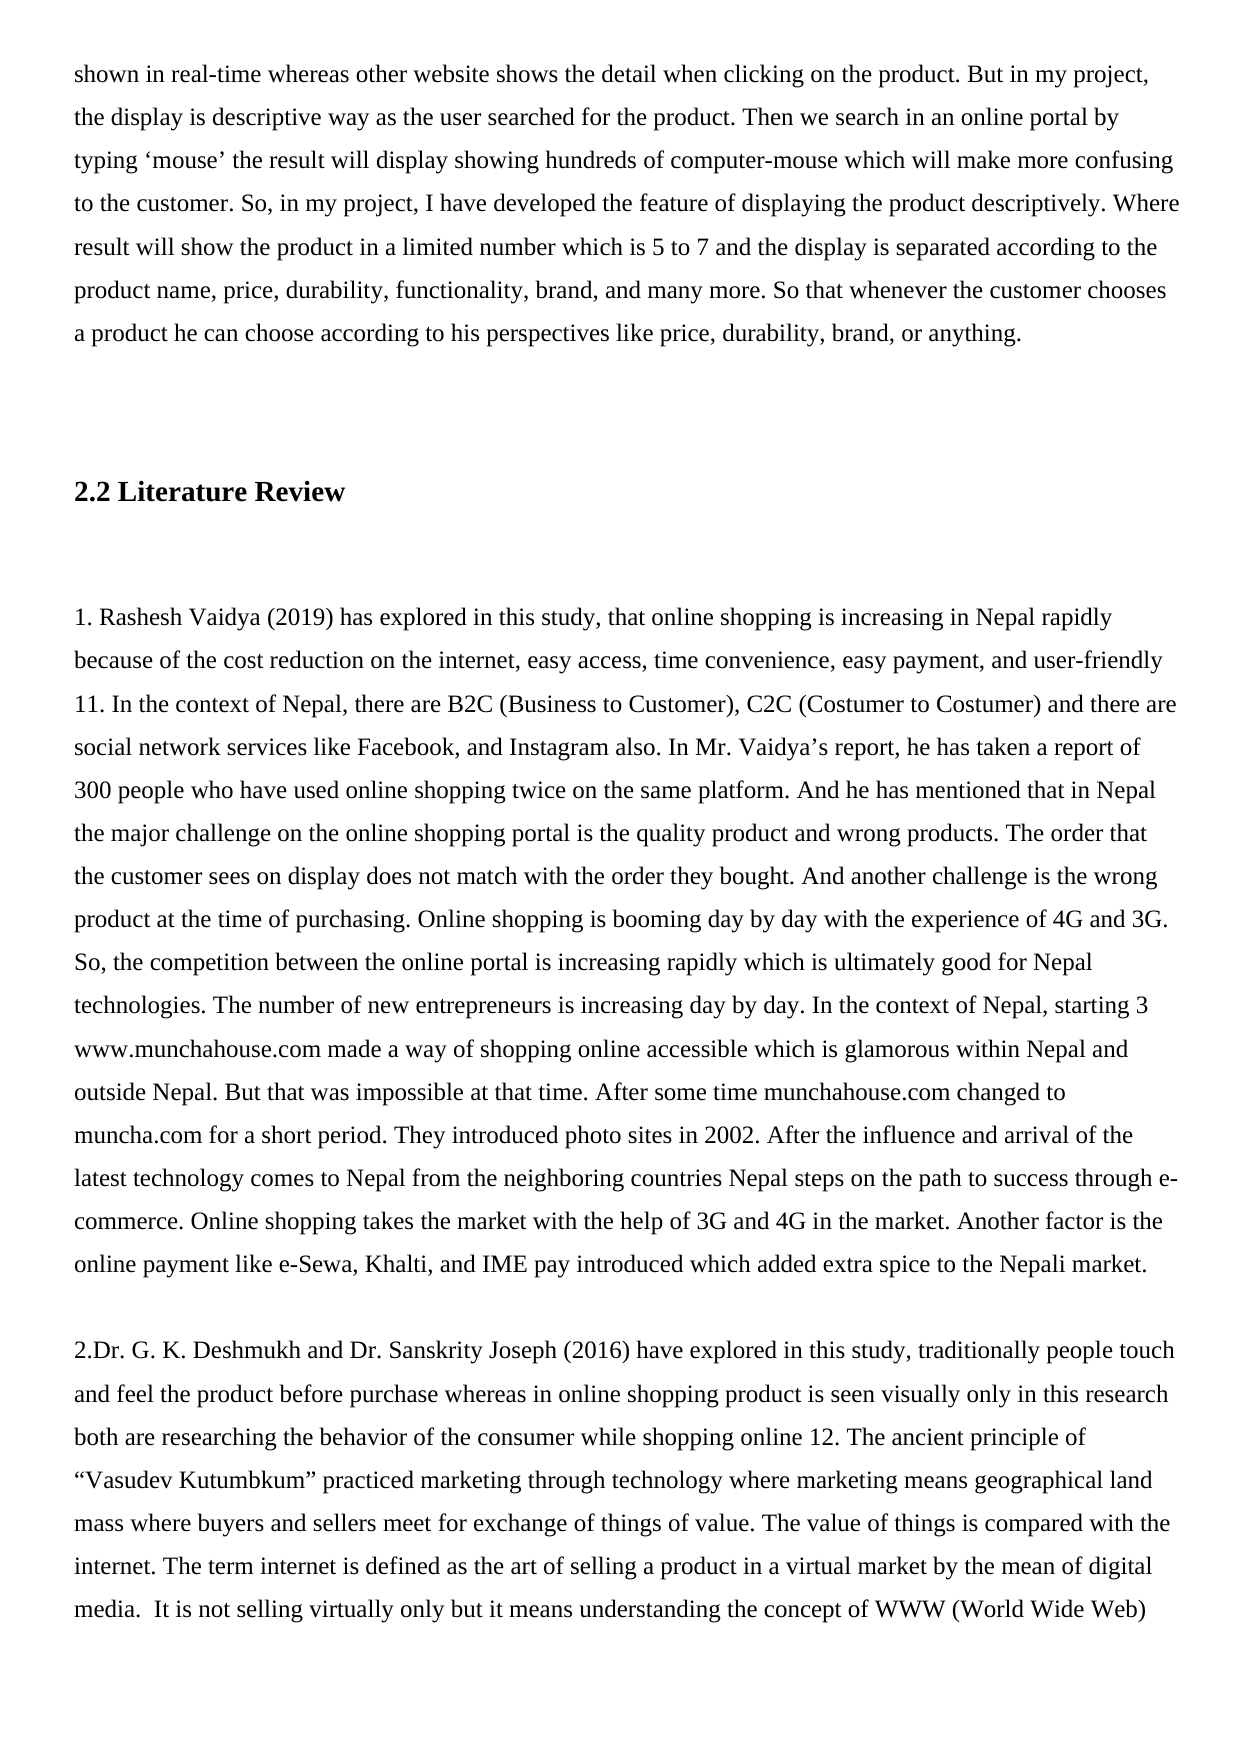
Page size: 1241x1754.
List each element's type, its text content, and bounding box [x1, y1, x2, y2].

text 1. Rashesh Vaidya (2019) has explored in this study, that online shopping is increasing in Nepal rapidly because of the cost reduction on the internet, easy access, time convenience, easy payment, and user-friendly 11. In the context of Nepal, there are B2C (Business to Customer), C2C (Costumer to Costumer) and there are social network services like Facebook, and Instagram also. In Mr. Vaidya’s report, he has taken a report of 300 people who have used online shopping twice on the same platform. And he has mentioned that in Nepal the major challenge on the online shopping portal is the quality product and wrong products. The order that the customer sees on display does not match with the order they bought. And another challenge is the wrong product at the time of purchasing. Online shopping is booming day by day with the experience of 4G and 3G. So, the competition between the online portal is increasing rapidly which is ultimately good for Nepal technologies. The number of new entrepreneurs is increasing day by day. In the context of Nepal, starting 3 www.munchahouse.com made a way of shopping online accessible which is glamorous within Nepal and outside Nepal. But that was impossible at that time. After some time munchahouse.com changed to muncha.com for a short period. They introduced photo sites in 2002. After the influence and arrival of the latest technology comes to Nepal from the neighboring countries Nepal steps on the path to success through e-commerce. Online shopping takes the market with the help of 3G and 4G in the market. Another factor is the online payment like e-Sewa, Khalti, and IME pay introduced which added extra spice to the Nepali market. [74, 602, 1181, 1321]
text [74, 1336, 1181, 1623]
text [74, 59, 1181, 347]
subtitle 2.2 Literature Review [74, 474, 1181, 508]
